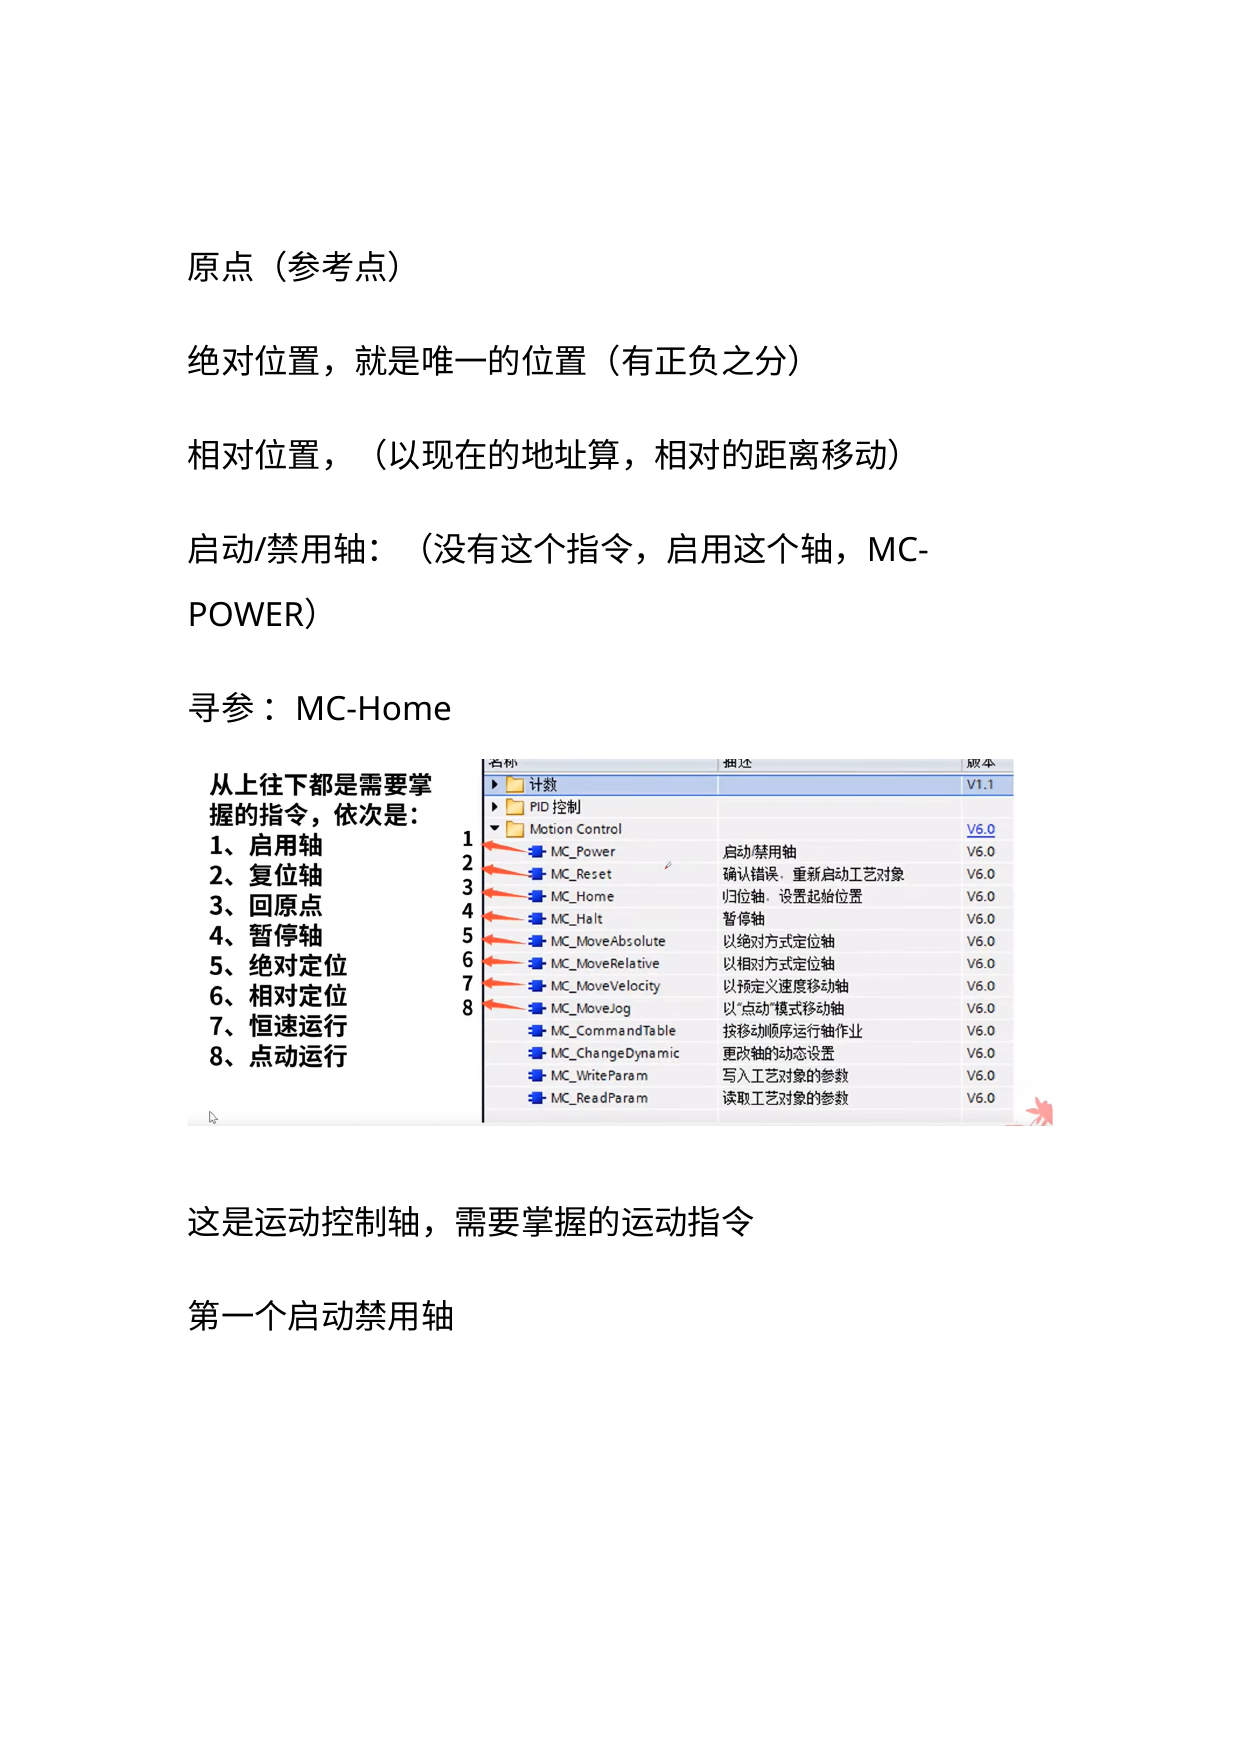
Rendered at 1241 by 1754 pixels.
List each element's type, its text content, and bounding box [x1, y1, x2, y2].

text 启动/禁用轴：（没有这个指令，启用这个轴，MC-POWER） [187, 1023, 1053, 1153]
text 寻参 ：MC-Home [187, 1182, 1053, 1247]
text 原点（参考点） [187, 740, 1053, 805]
text 相对位置，（以现在的地址算，相对的距离移动） [187, 929, 1053, 994]
text 绝对位置，就是唯一的位置（有正负之分） [187, 834, 1053, 899]
picture [187, 162, 1053, 622]
